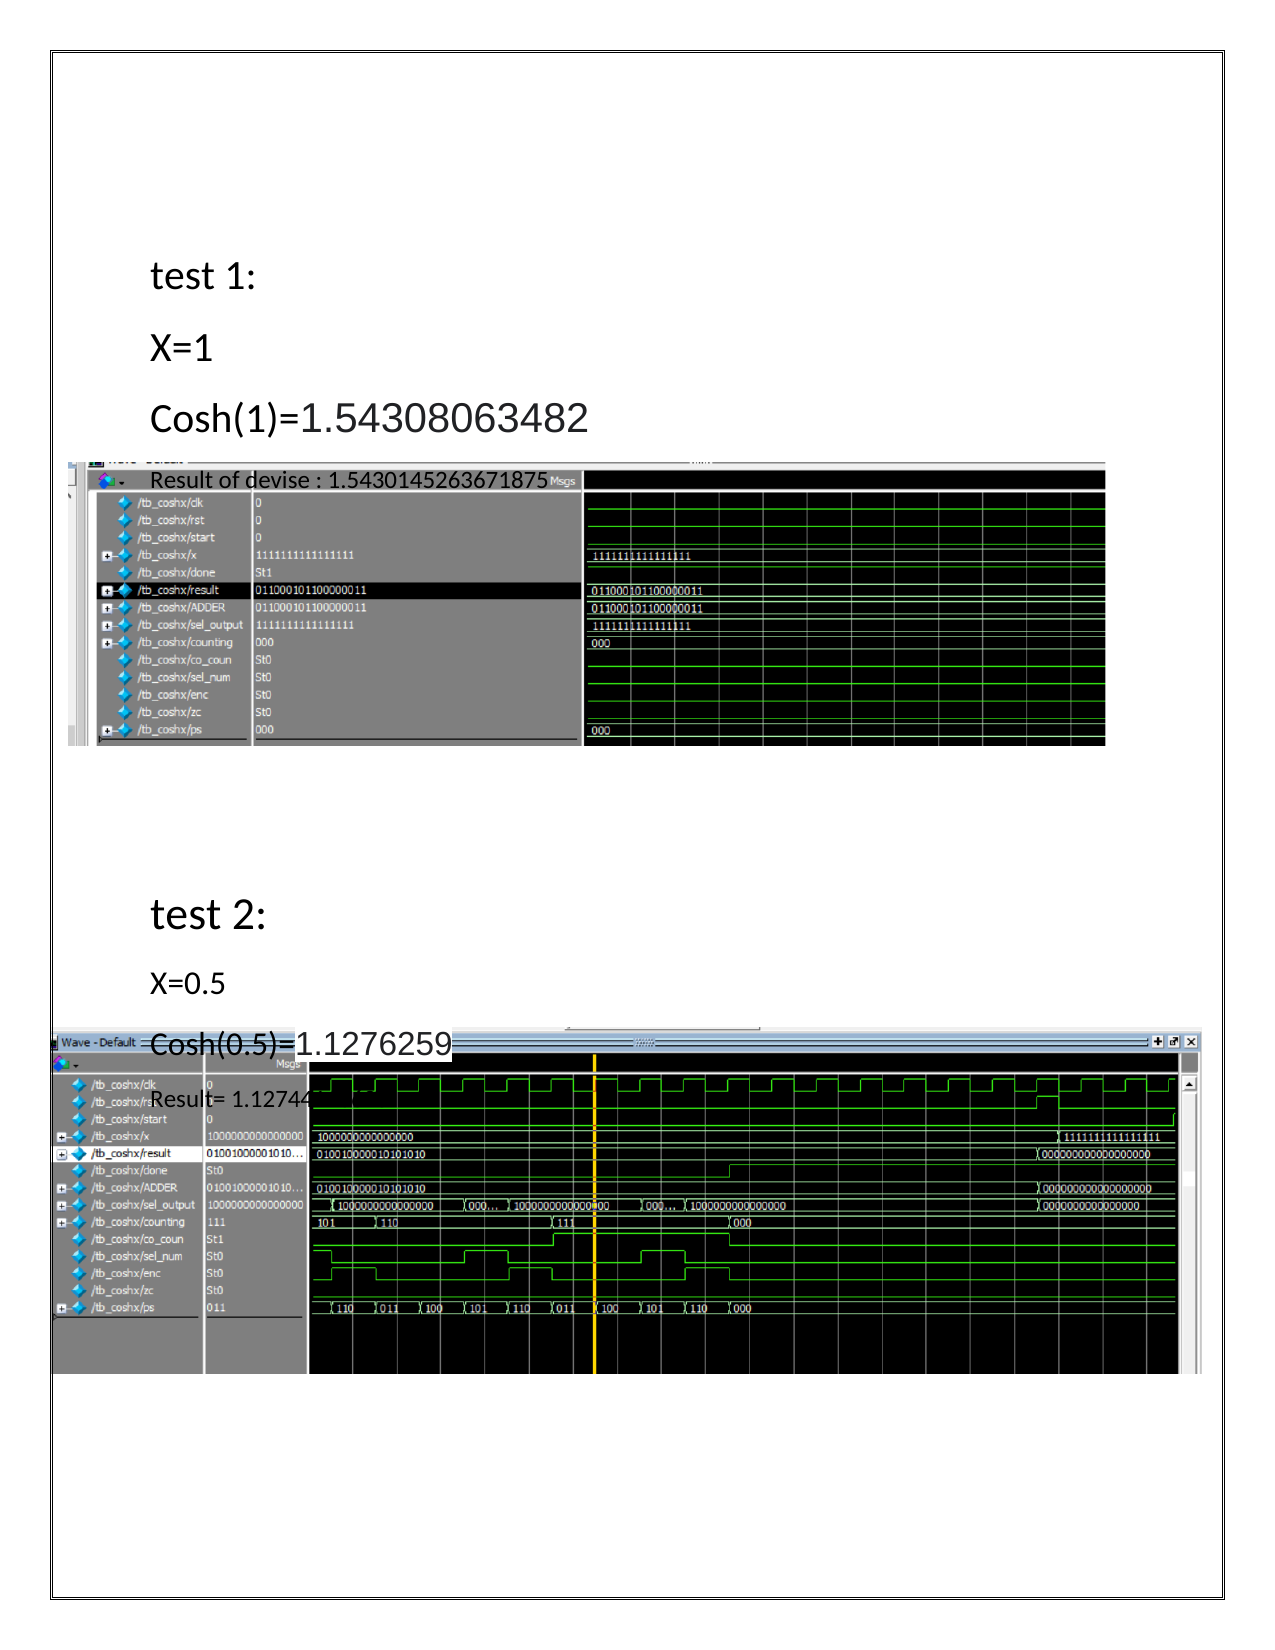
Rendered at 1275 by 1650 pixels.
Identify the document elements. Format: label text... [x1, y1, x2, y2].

text Result= 1.12744140625 [150, 1083, 1125, 1114]
text test 2: [150, 885, 1125, 941]
picture [53, 1027, 1202, 1374]
text X=1 [150, 321, 1125, 372]
picture [68, 462, 1106, 746]
text test 1: [150, 249, 1125, 300]
text Result of devise : 1.5430145263671875 [150, 464, 1125, 494]
text X=0.5 [150, 962, 1125, 1003]
text Cosh(0.5)=1.1276259 [150, 1023, 1125, 1063]
text Cosh(1)=1.54308063482 [150, 392, 1125, 443]
